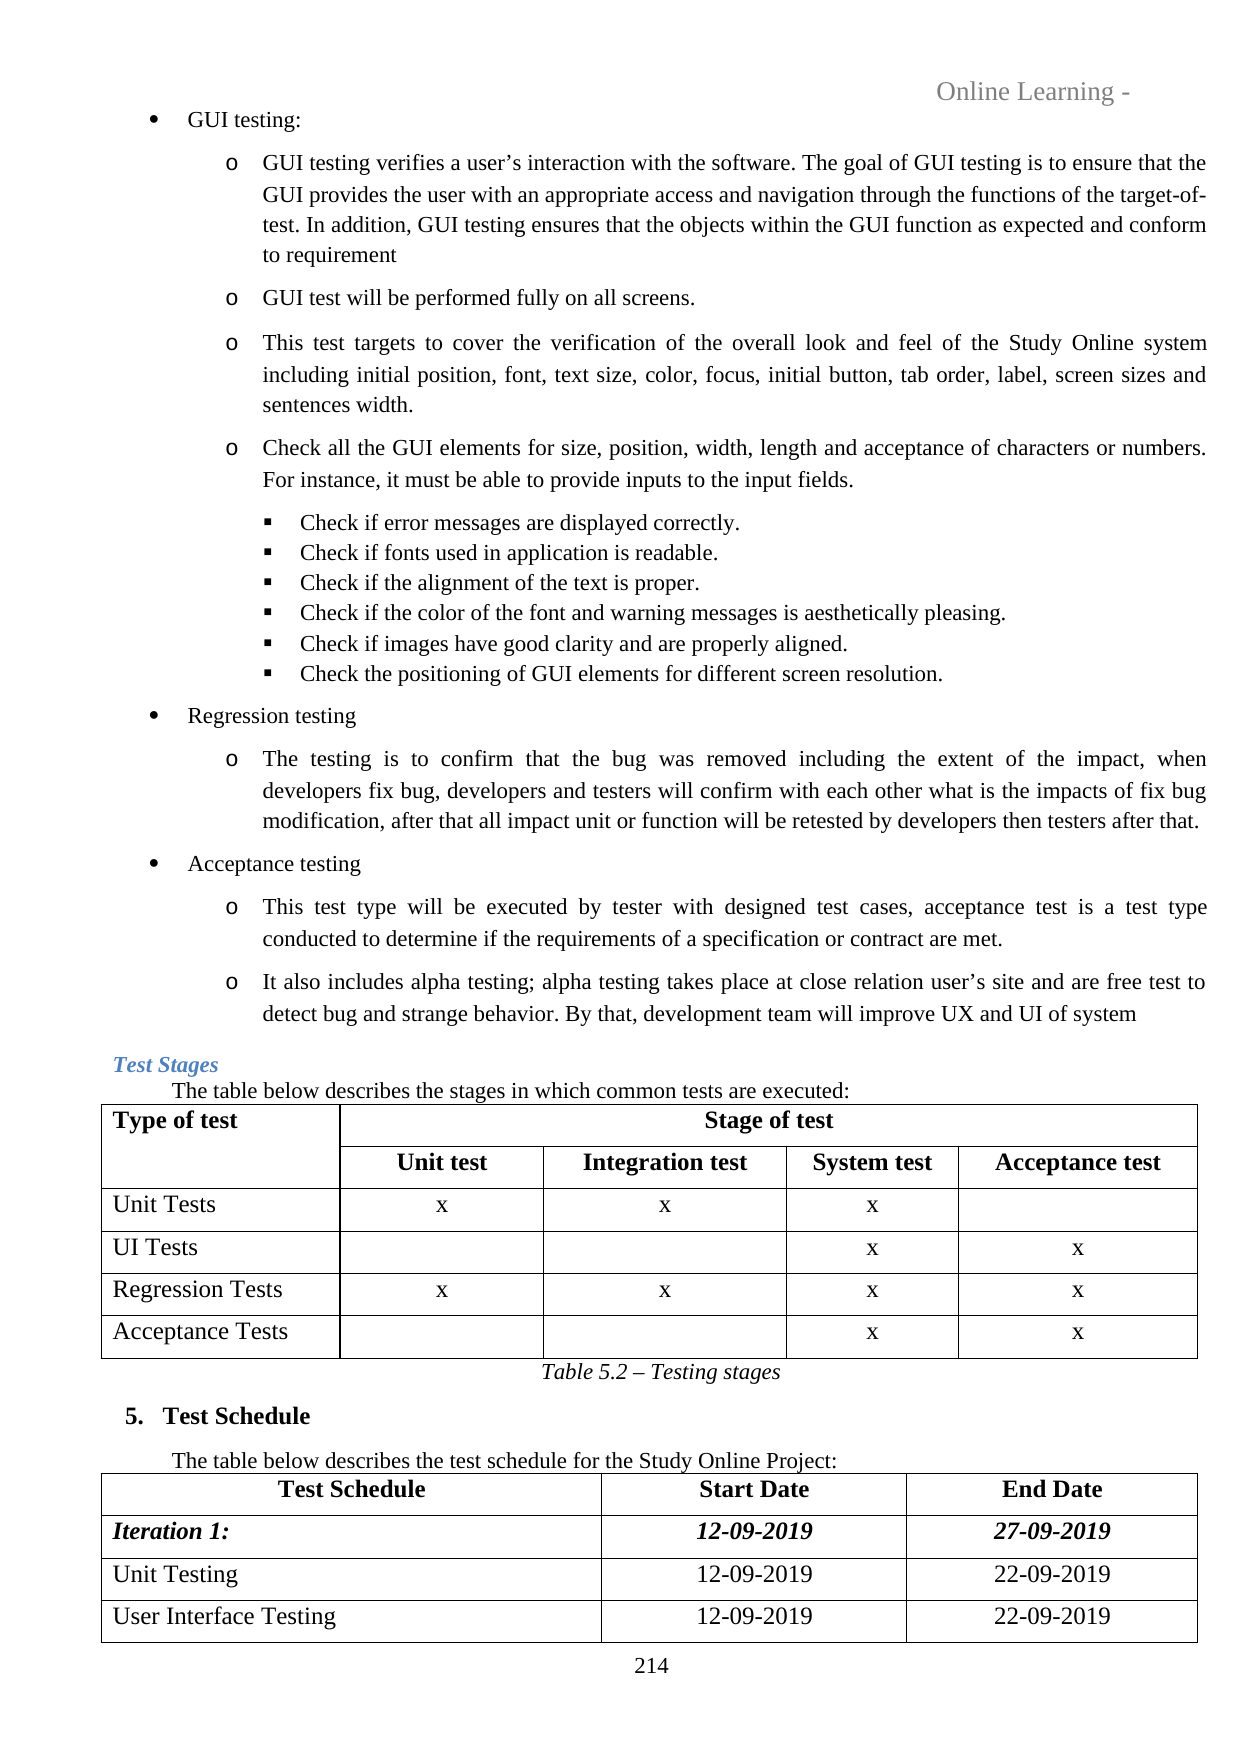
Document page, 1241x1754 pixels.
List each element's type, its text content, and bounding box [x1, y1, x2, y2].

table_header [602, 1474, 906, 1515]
list The testing is to confirm that the bug was removed including the extent of the impact, when developers fix bug, developers and testers will confirm with each other what is the impacts of fix bug modification, after that all impact unit or function will be retested by developers then testers after that. [225, 745, 1209, 834]
list Regression testing [150, 703, 1209, 729]
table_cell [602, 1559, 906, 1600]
text Table 5.4 – Testing stages [112, 1358, 1209, 1385]
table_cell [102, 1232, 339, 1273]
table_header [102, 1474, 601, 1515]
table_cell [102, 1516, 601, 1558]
list GUI test will be performed fully on all screens. [225, 284, 1209, 312]
list Check all the GUI elements for size, position, width, length and acceptance of characters or numbers. For instance, it must be able to provide inputs to the input fields. [225, 434, 1209, 492]
list Check if the color of the font and warning messages is aesthetically pleasing. [262, 599, 1209, 626]
list It also includes alpha testing; alpha testing takes place at close relation user’s site and are free test to detect bug and strange behavior. By that, development team will improve UX and UI of system [225, 968, 1209, 1026]
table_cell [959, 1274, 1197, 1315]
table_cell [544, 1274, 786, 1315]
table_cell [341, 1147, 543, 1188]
text The table below describes the test schedule for the Study Online Project: [172, 1447, 1209, 1473]
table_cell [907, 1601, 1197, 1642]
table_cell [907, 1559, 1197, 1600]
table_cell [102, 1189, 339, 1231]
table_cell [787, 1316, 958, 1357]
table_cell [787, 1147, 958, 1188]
list GUI testing: [150, 106, 1209, 133]
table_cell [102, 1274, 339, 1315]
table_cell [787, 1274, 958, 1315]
list This test type will be executed by tester with designed test cases, acceptance test is a test type conducted to determine if the requirements of a specification or contract are met. [225, 893, 1209, 951]
text The table below describes the stages in which common tests are executed: [112, 1077, 1209, 1104]
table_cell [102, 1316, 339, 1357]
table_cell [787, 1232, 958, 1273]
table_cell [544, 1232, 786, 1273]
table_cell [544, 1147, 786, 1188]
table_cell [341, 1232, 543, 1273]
subtitle Test Stages [112, 1051, 1209, 1077]
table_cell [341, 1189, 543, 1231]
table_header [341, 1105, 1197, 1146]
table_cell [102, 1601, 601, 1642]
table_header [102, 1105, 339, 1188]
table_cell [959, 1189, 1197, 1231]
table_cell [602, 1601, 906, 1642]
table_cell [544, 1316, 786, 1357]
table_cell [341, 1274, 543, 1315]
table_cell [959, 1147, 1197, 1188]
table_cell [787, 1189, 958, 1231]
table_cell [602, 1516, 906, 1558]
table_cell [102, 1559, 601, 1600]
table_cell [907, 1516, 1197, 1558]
list Check if the alignment of the text is proper. [262, 569, 1209, 596]
list Acceptance testing [150, 850, 1209, 877]
subtitle Test Schedule [125, 1401, 1209, 1430]
list Check if images have good clarity and are properly aligned. [262, 630, 1209, 656]
list Check the positioning of GUI elements for different screen resolution. [262, 660, 1209, 686]
list GUI testing verifies a user’s interaction with the software. The goal of GUI testing is to ensure that the GUI provides the user with an appropriate access and navigation through the functions of the target-of-test. In addition, GUI testing ensures that the objects within the GUI function as expected and conform to requirement [225, 149, 1209, 268]
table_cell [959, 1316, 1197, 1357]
list Check if fonts used in application is readable. [262, 539, 1209, 565]
list This test targets to cover the verification of the overall look and feel of the Study Online system including initial position, font, text size, color, focus, initial button, tab order, label, screen sizes and sentences width. [225, 329, 1209, 418]
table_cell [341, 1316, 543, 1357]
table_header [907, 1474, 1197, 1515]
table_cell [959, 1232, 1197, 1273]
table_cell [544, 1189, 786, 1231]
list Check if error messages are displayed correctly. [262, 509, 1209, 535]
